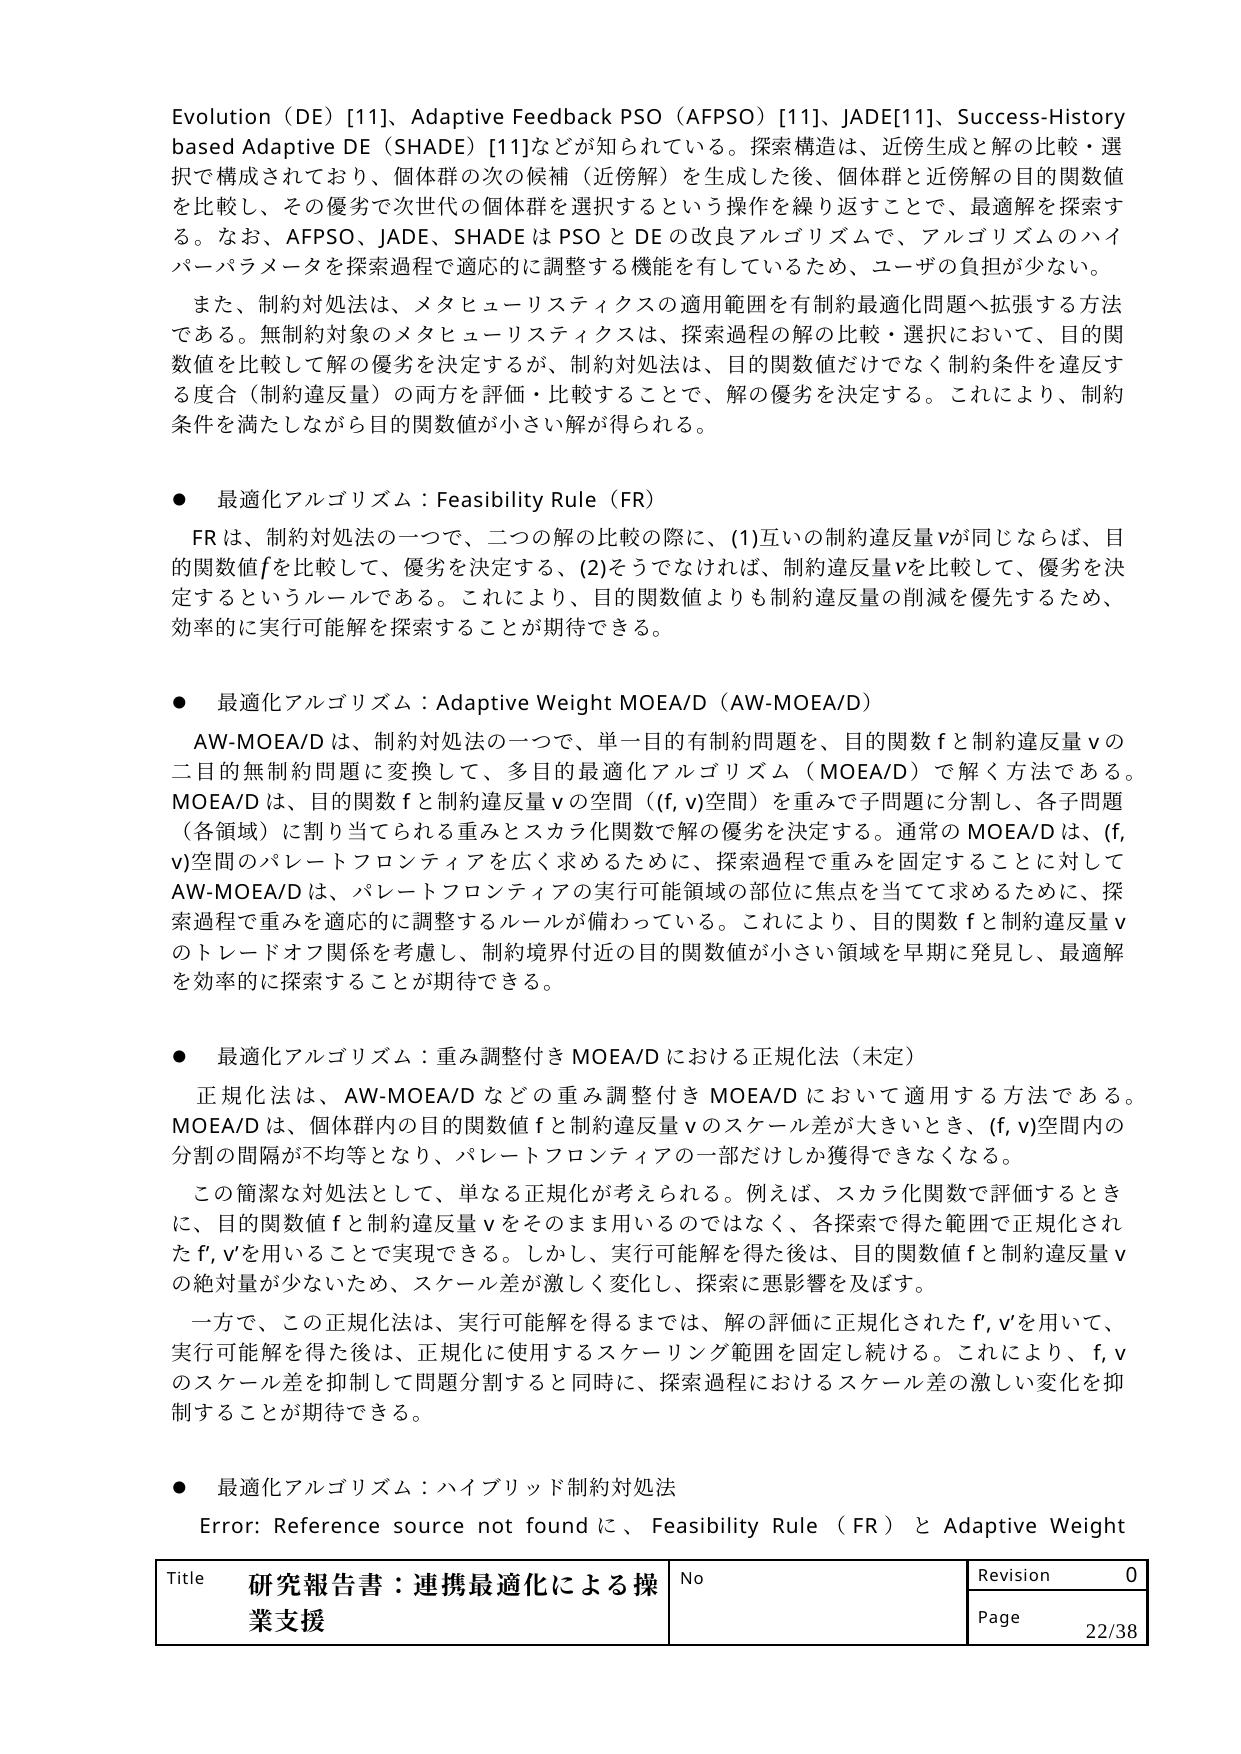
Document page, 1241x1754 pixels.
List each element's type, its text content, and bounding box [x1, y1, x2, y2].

text この簡潔な対処法として、単なる正規化が考えられる。例えば、スカラ化関数で評価するときに、目的関数値fと制約違反量vをそのまま用いるのではなく、各探索で得た範囲で正規化されたf’, v’を用いることで実現できる。しかし、実行可能解を得た後は、目的関数値fと制約違反量vの絶対量が少ないため、スケール差が激しく変化し、探索に悪影響を及ぼす。 [171, 1178, 1126, 1298]
text FRは、制約対処法の一つで、二つの解の比較の際に、(1)互いの制約違反量が同じならば、目的関数値を比較して、優劣を決定する、(2)そうでなければ、制約違反量を比較して、優劣を決定するというルールである。これにより、目的関数値よりも制約違反量の削減を優先するため、効率的に実行可能解を探索することが期待できる。 [171, 522, 1126, 642]
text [171, 1509, 1126, 1539]
text 一方で、この正規化法は、実行可能解を得るまでは、解の評価に正規化されたf’, v’を用いて、実行可能解を得た後は、正規化に使用するスケーリング範囲を固定し続ける。これにより、f, vのスケール差を抑制して問題分割すると同時に、探索過程におけるスケール差の激しい変化を抑制することが期待できる。 [171, 1306, 1126, 1426]
list 最適化アルゴリズム：Feasibility Rule（FR） [171, 483, 1126, 513]
text AW-MOEA/Dは、制約対処法の一つで、単一目的有制約問題を、目的関数fと制約違反量vの二目的無制約問題に変換して、多目的最適化アルゴリズム（MOEA/D）で解く方法である。MOEA/Dは、目的関数fと制約違反量vの空間（(f, v)空間）を重みで子問題に分割し、各子問題（各領域）に割り当てられる重みとスカラ化関数で解の優劣を決定する。通常のMOEA/Dは、(f, v)空間のパレートフロンティアを広く求めるために、探索過程で重みを固定することに対して、AW-MOEA/Dは、パレートフロンティアの実行可能領域の部位に焦点を当てて求めるために、探索過程で重みを適応的に調整するルールが備わっている。これにより、目的関数fと制約違反量vのトレードオフ関係を考慮し、制約境界付近の目的関数値が小さい領域を早期に発見し、最適解を効率的に探索することが期待できる。 [171, 725, 1126, 996]
text また、制約対処法は、メタヒューリスティクスの適用範囲を有制約最適化問題へ拡張する方法である。無制約対象のメタヒューリスティクスは、探索過程の解の比較・選択において、目的関数値を比較して解の優劣を決定するが、制約対処法は、目的関数値だけでなく制約条件を違反する度合（制約違反量）の両方を評価・比較することで、解の優劣を決定する。これにより、制約条件を満たしながら目的関数値が小さい解が得られる。 [171, 289, 1126, 438]
list 最適化アルゴリズム：重み調整付きMOEA/Dにおける正規化法（未定） [171, 1041, 1126, 1071]
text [171, 100, 1126, 280]
list 最適化アルゴリズム：ハイブリッド制約対処法 [171, 1471, 1126, 1501]
list 最適化アルゴリズム：Adaptive Weight MOEA/D（AW-MOEA/D） [171, 687, 1126, 717]
text 正規化法は、AW-MOEA/Dなどの重み調整付きMOEA/Dにおいて適用する方法である。MOEA/Dは、個体群内の目的関数値fと制約違反量vのスケール差が大きいとき、(f, v)空間内の分割の間隔が不均等となり、パレートフロンティアの一部だけしか獲得できなくなる。 [171, 1079, 1126, 1169]
